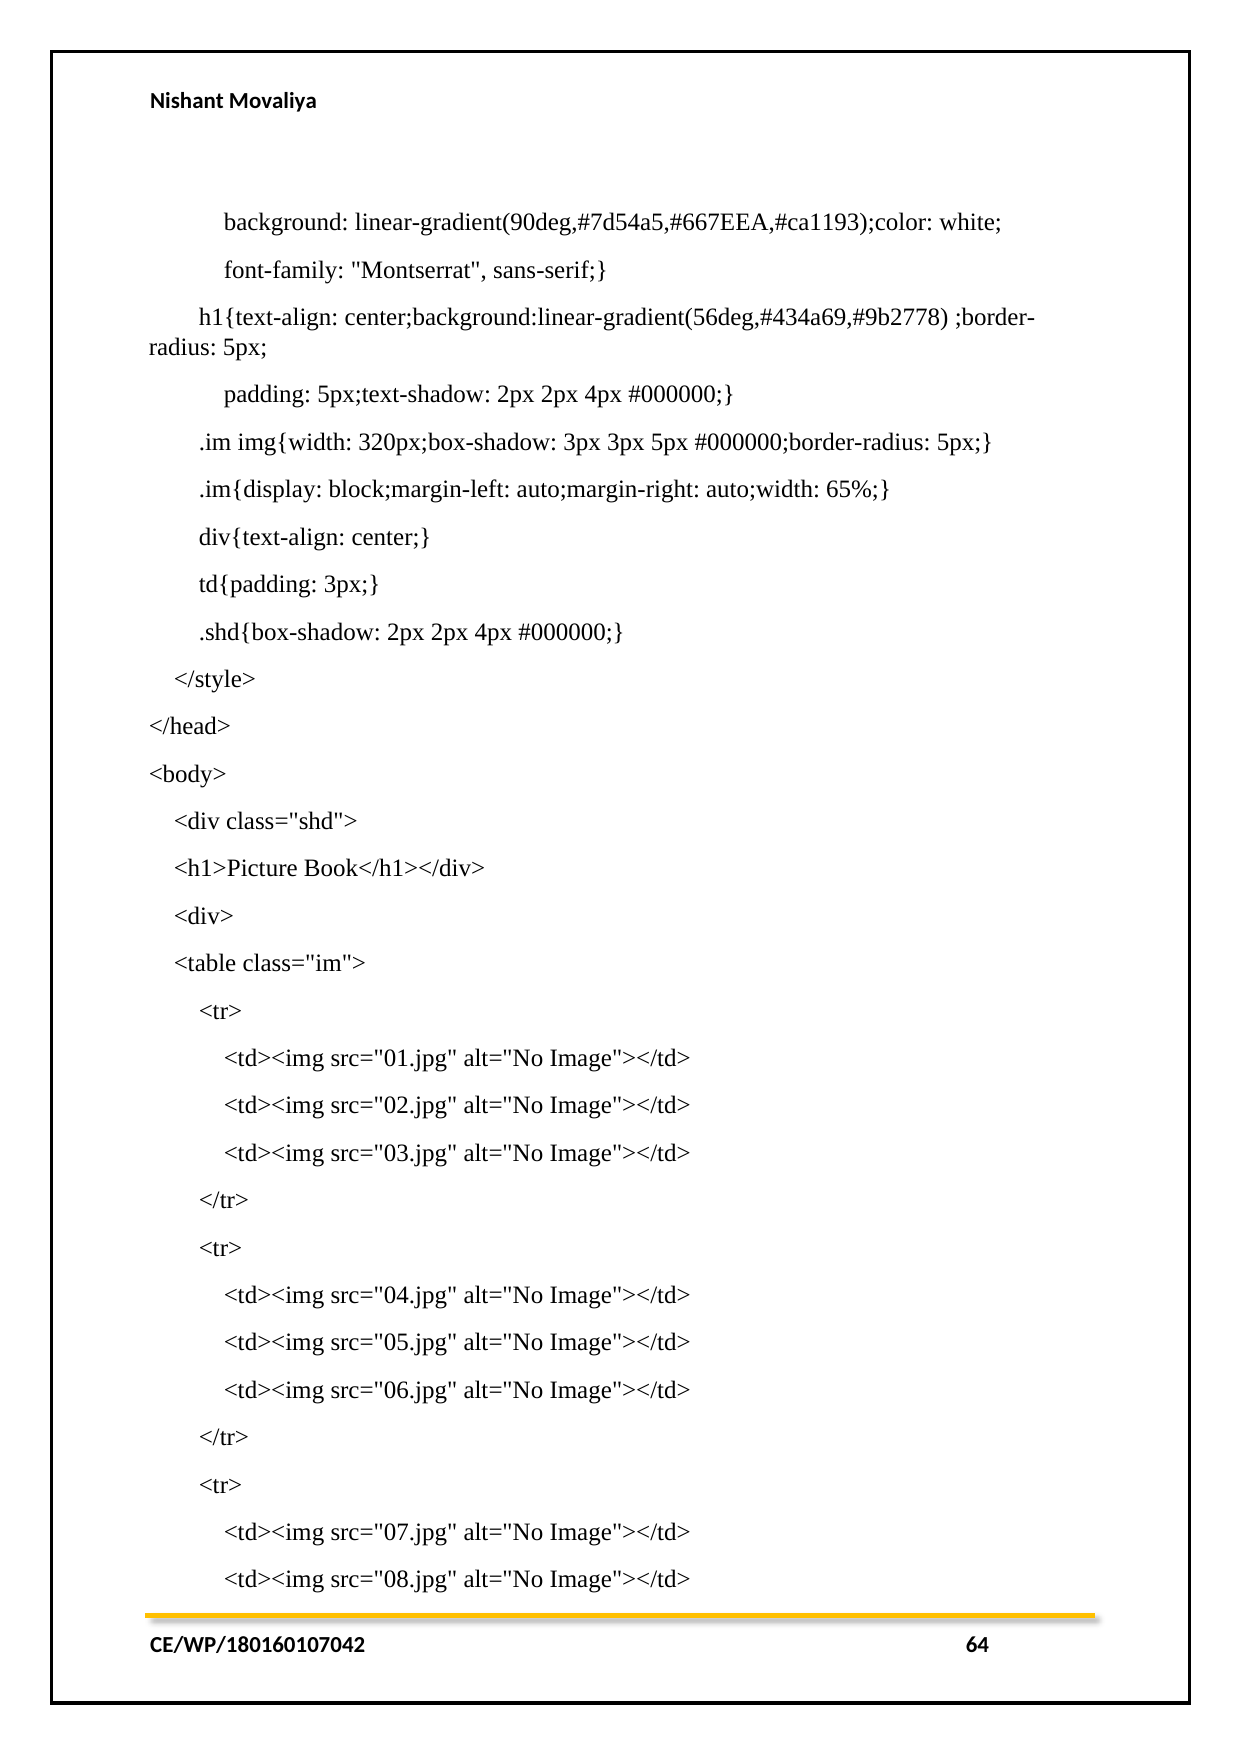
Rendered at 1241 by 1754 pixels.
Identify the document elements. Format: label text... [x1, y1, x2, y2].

text <td><img src="07.jpg" alt="No Image"></td> [148, 1517, 1076, 1546]
text <td><img src="06.jpg" alt="No Image"></td> [148, 1375, 1076, 1404]
text background: linear-gradient(90deg,#7d54a5,#667EEA,#ca1193);color: white; [148, 207, 1076, 236]
text .im img{width: 320px;box-shadow: 3px 3px 5px #000000;border-radius: 5px;} [148, 427, 1076, 456]
text </style> [148, 664, 1076, 693]
text <div> [148, 901, 1076, 930]
text <body> [148, 759, 1076, 787]
text </tr> [148, 1422, 1076, 1451]
text <td><img src="01.jpg" alt="No Image"></td> [148, 1043, 1076, 1072]
text <td><img src="02.jpg" alt="No Image"></td> [148, 1091, 1076, 1119]
text <h1>Picture Book</h1></div> [148, 853, 1076, 882]
text font-family: "Montserrat", sans-serif;} [148, 255, 1076, 284]
text div{text-align: center;} [148, 522, 1076, 551]
text <td><img src="04.jpg" alt="No Image"></td> [148, 1280, 1076, 1309]
text <tr> [148, 1470, 1076, 1498]
text </head> [148, 711, 1076, 740]
text <td><img src="08.jpg" alt="No Image"></td> [148, 1564, 1076, 1593]
text <td><img src="05.jpg" alt="No Image"></td> [148, 1327, 1076, 1356]
text td{padding: 3px;} [148, 569, 1076, 598]
text <tr> [148, 1233, 1076, 1261]
text <div class="shd"> [148, 806, 1076, 835]
text .im{display: block;margin-left: auto;margin-right: auto;width: 65%;} [148, 474, 1076, 503]
text <table class="im"> [148, 948, 1076, 977]
picture [141, 1608, 1109, 1632]
text h1{text-align: center;background:linear-gradient(56deg,#434a69,#9b2778) ;border-radius: 5px; [148, 302, 1076, 361]
text </tr> [148, 1185, 1076, 1214]
text <td><img src="03.jpg" alt="No Image"></td> [148, 1138, 1076, 1167]
text .shd{box-shadow: 2px 2px 4px #000000;} [148, 617, 1076, 645]
text padding: 5px;text-shadow: 2px 2px 4px #000000;} [148, 379, 1076, 408]
text <tr> [148, 996, 1076, 1024]
